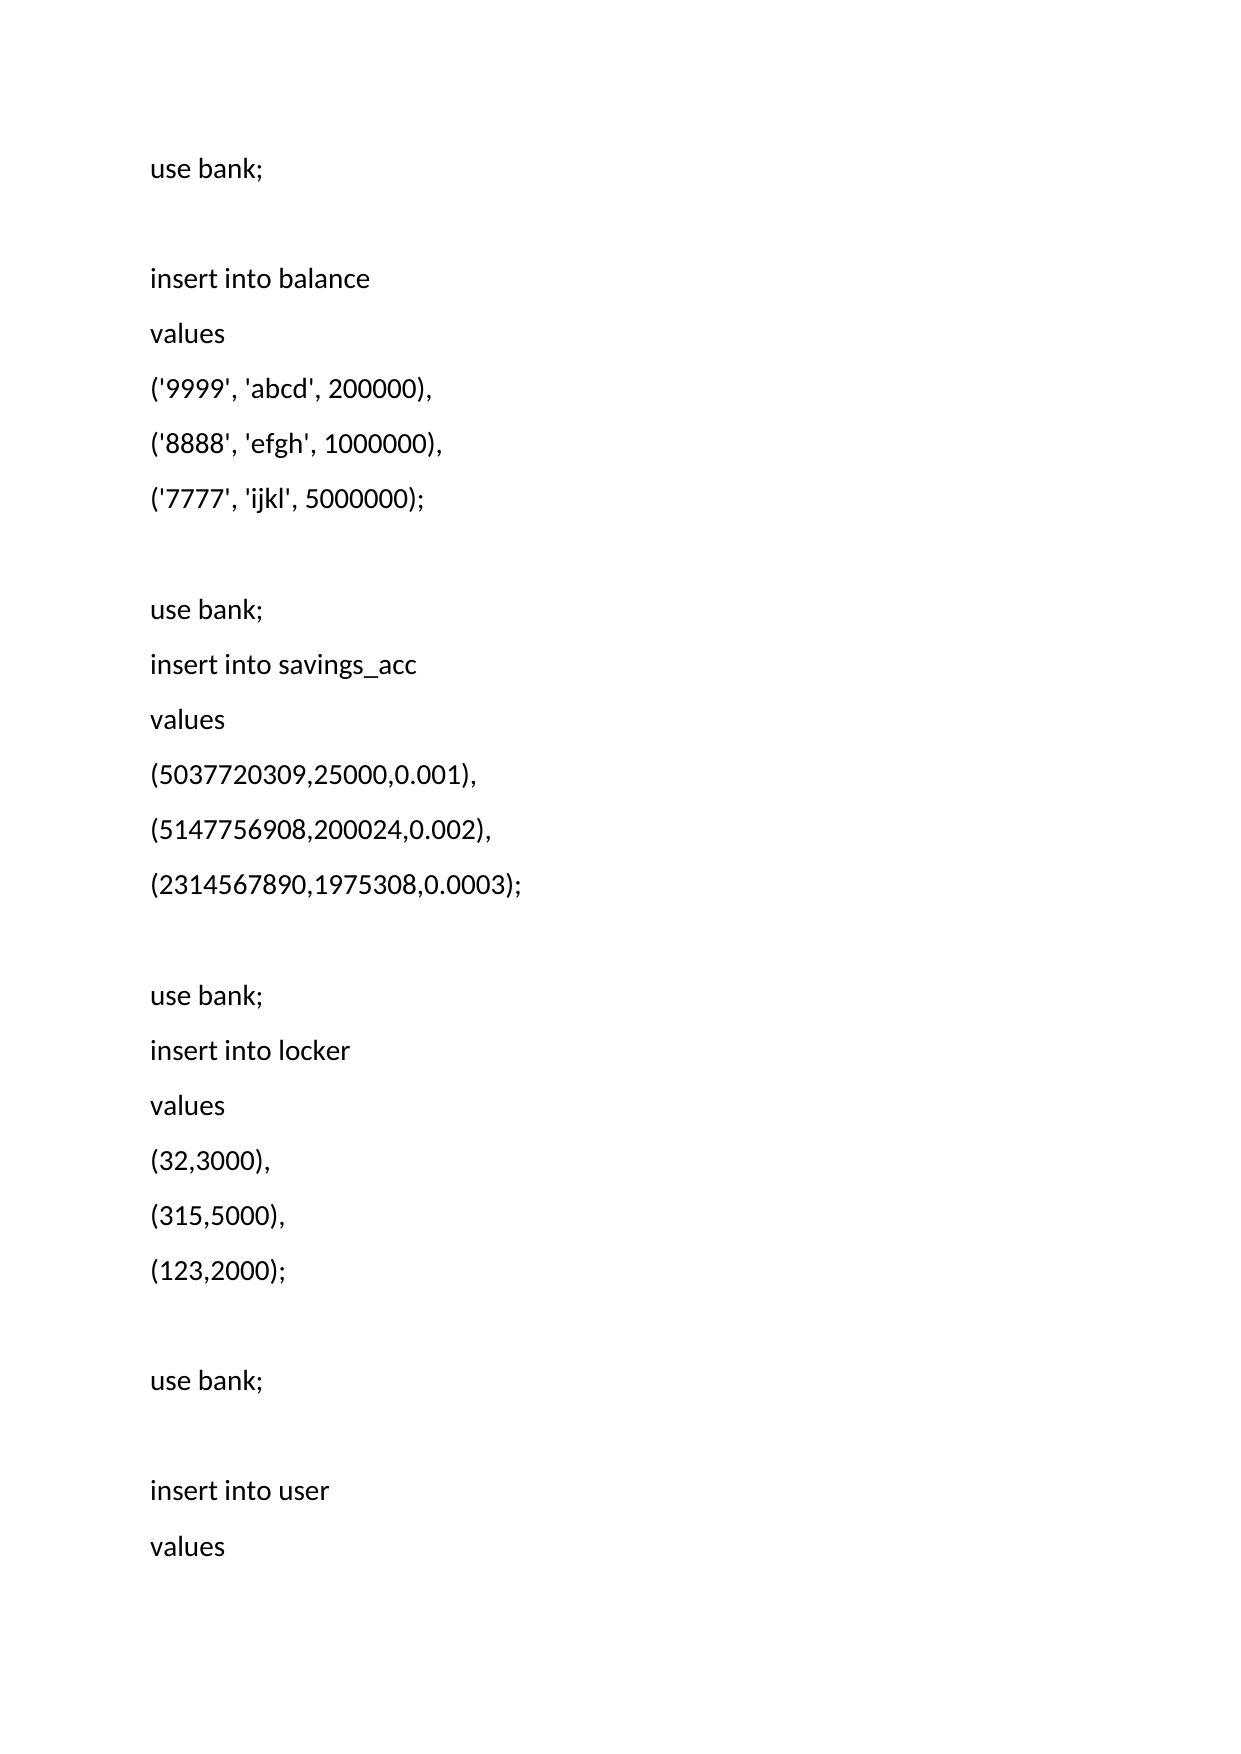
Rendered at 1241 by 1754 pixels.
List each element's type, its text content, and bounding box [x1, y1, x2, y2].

text (5037720309,25000,0.001), [150, 756, 1090, 792]
text ('8888', 'efgh', 1000000), [150, 426, 1090, 461]
text use bank; [150, 591, 1090, 626]
text (315,5000), [150, 1197, 1090, 1233]
text ('9999', 'abcd', 200000), [150, 370, 1090, 406]
text values [150, 315, 1090, 351]
text use bank; [150, 1362, 1090, 1398]
text insert into locker [150, 1032, 1090, 1067]
text (32,3000), [150, 1142, 1090, 1177]
text insert into savings_acc [150, 646, 1090, 682]
text values [150, 1528, 1090, 1563]
text values [150, 1087, 1090, 1122]
text use bank; [150, 977, 1090, 1012]
text use bank; [150, 150, 1090, 186]
text (2314567890,1975308,0.0003); [150, 866, 1090, 902]
text ('7777', 'ijkl', 5000000); [150, 481, 1090, 516]
text insert into balance [150, 260, 1090, 296]
text values [150, 701, 1090, 737]
text (5147756908,200024,0.002), [150, 811, 1090, 847]
text (123,2000); [150, 1252, 1090, 1288]
text insert into user [150, 1472, 1090, 1508]
